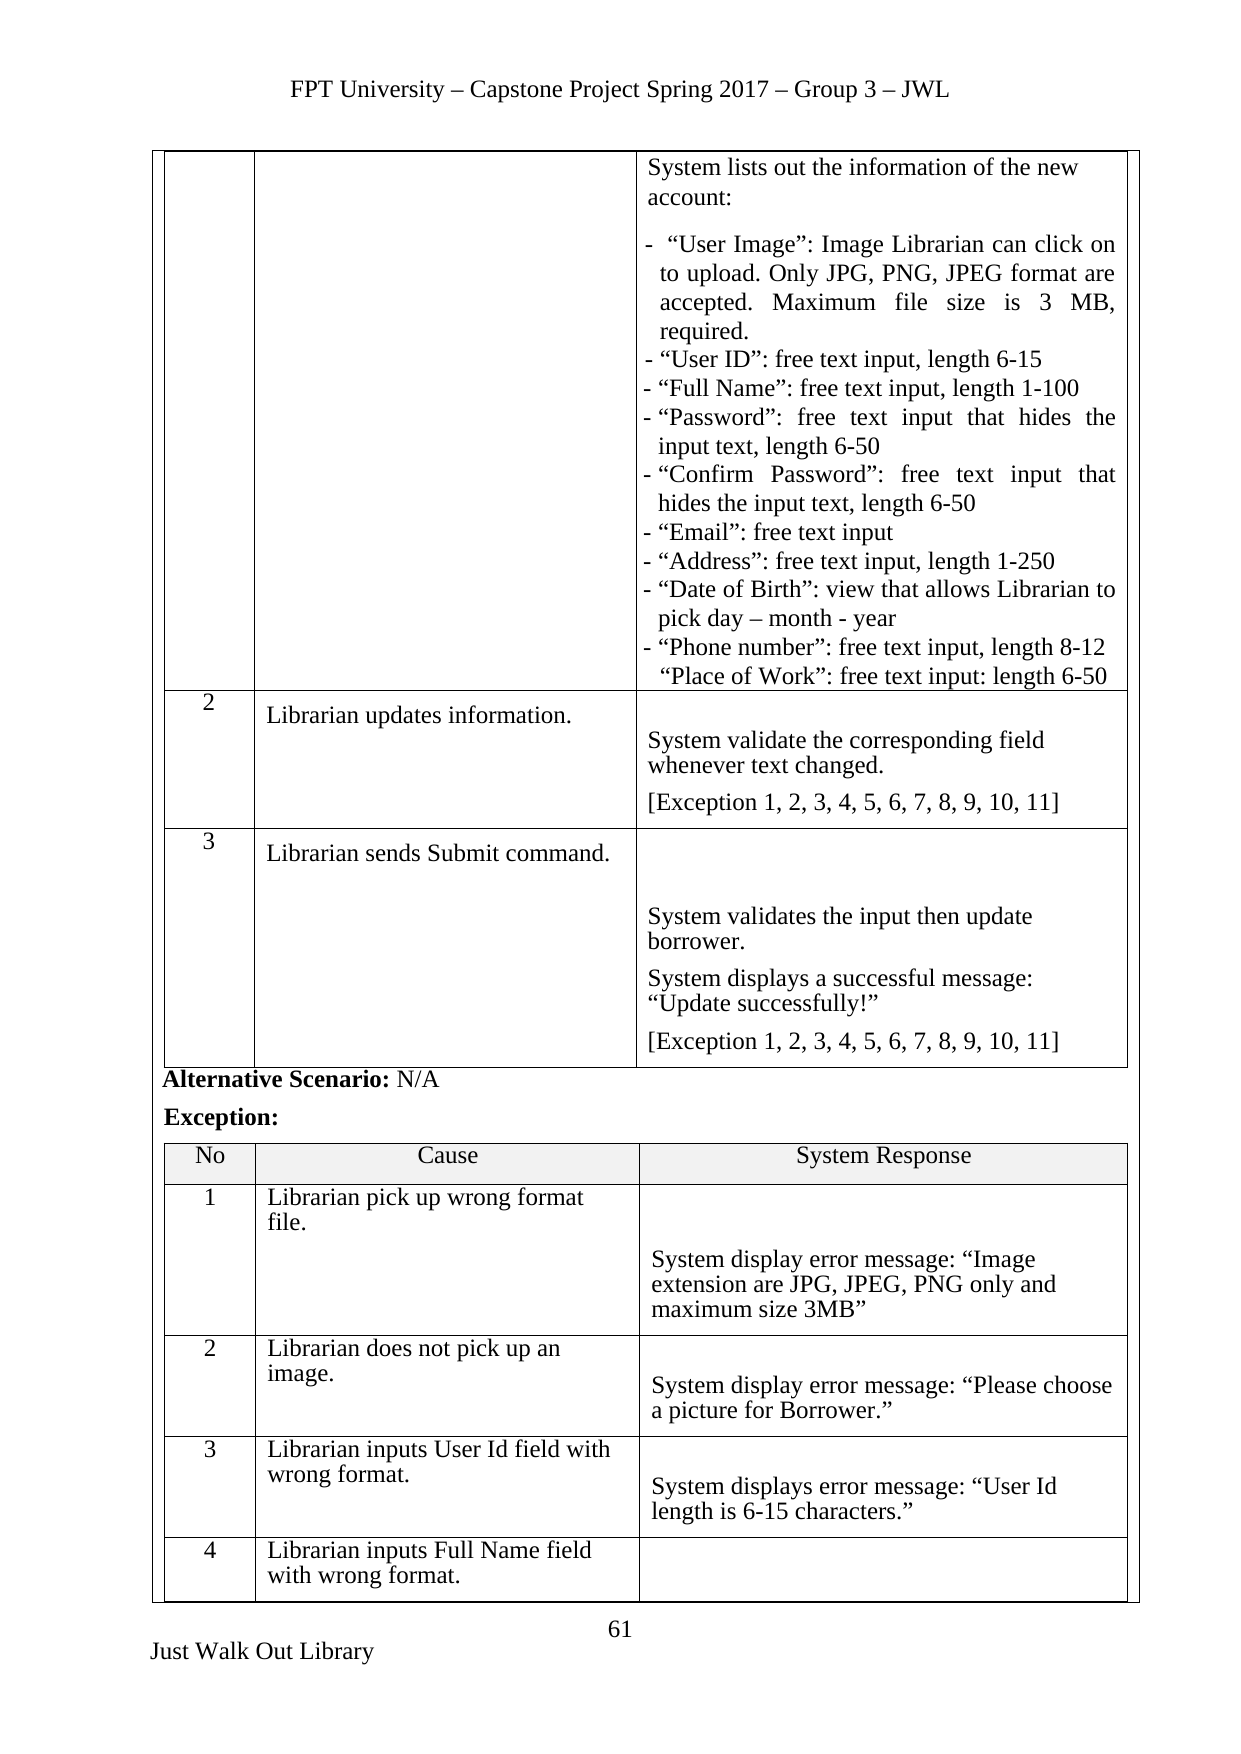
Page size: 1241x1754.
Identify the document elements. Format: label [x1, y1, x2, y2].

table_cell [153, 151, 1139, 1602]
